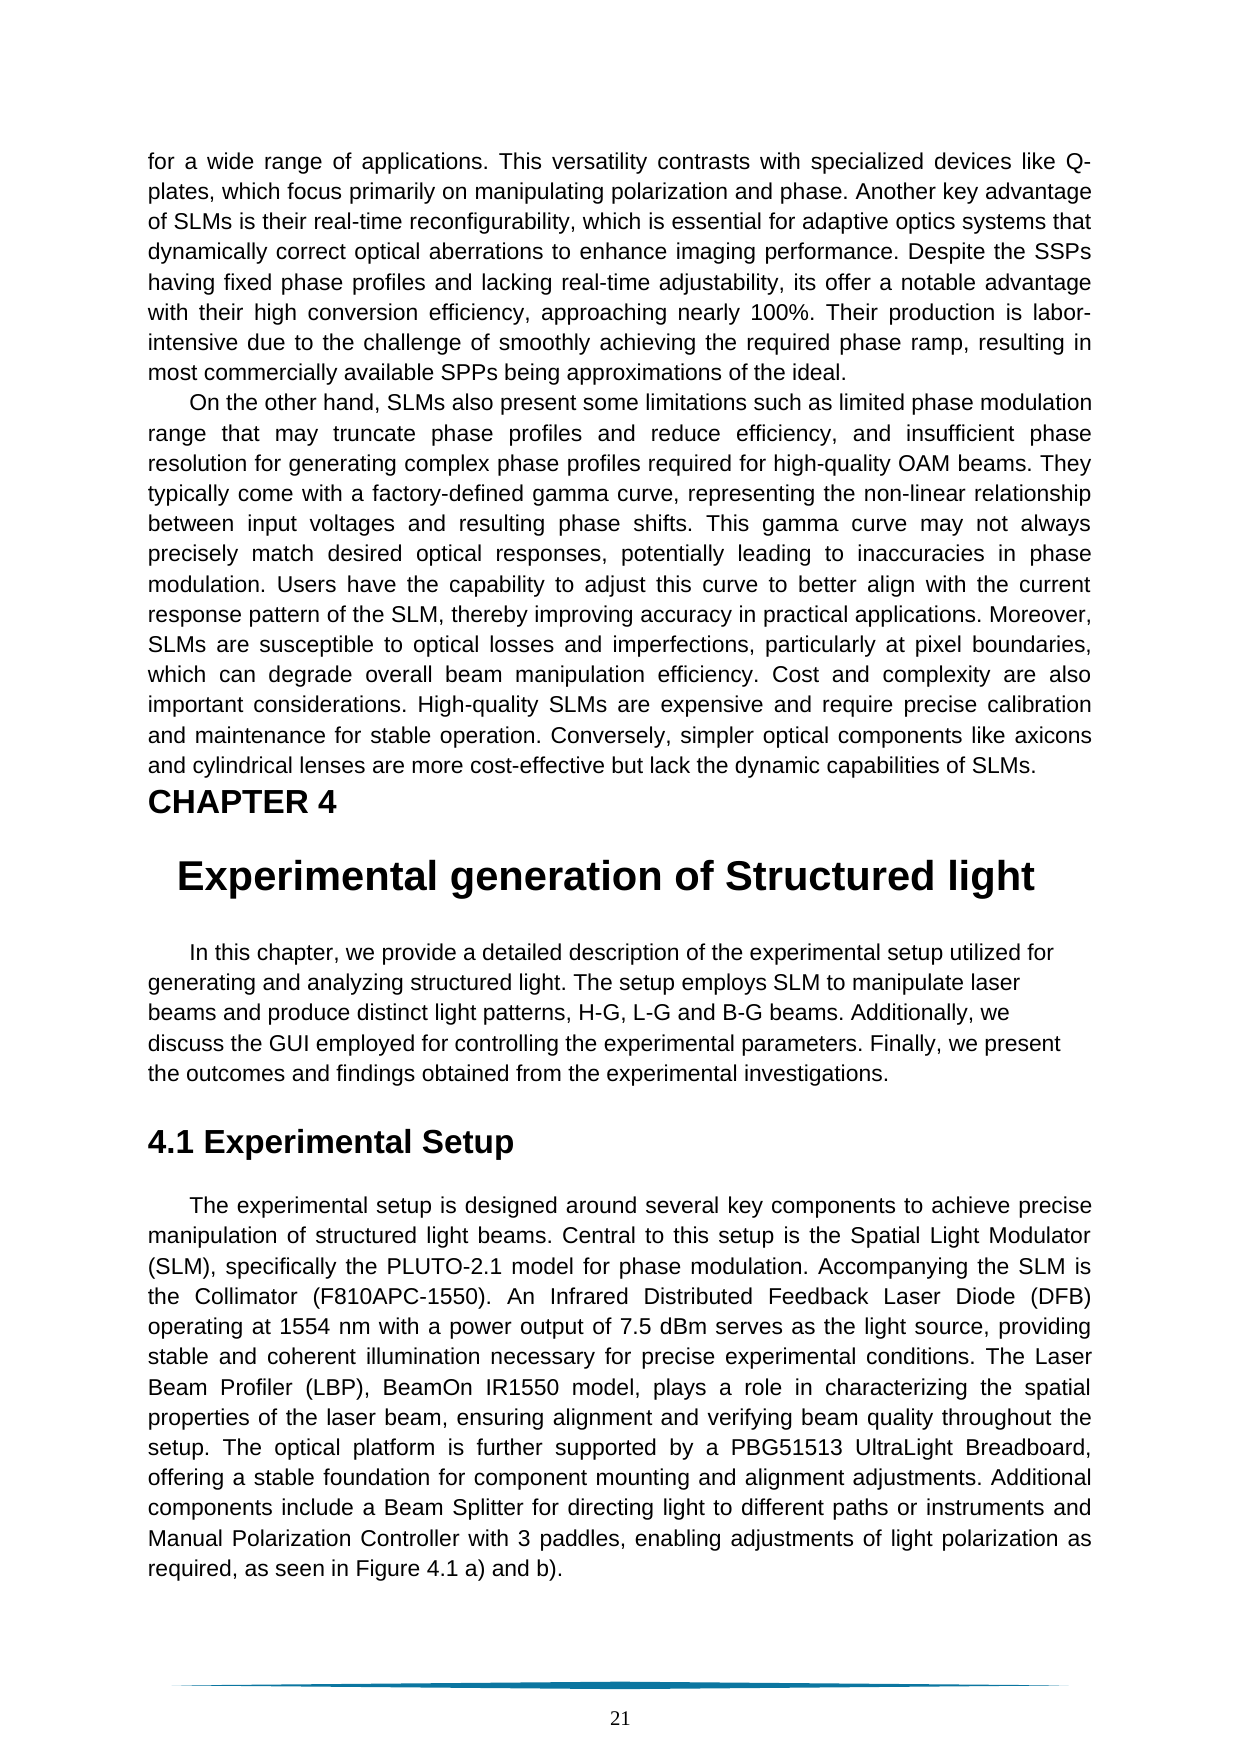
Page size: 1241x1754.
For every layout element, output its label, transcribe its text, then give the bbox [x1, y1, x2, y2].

text CHAPTER 4 [148, 782, 1092, 821]
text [148, 148, 1092, 386]
subtitle Experimental generation of Structured light [148, 851, 1092, 899]
text On the other hand, SLMs also present some limitations such as limited phase modulation range that may truncate phase profiles and reduce efficiency, and insufficient phase resolution for generating complex phase profiles required for high-quality OAM beams. They typically come with a factory-defined gamma curve, representing the non-linear relationship between input voltages and resulting phase shifts. This gamma curve may not always precisely match desired optical responses, potentially leading to inaccuracies in phase modulation. Users have the capability to adjust this curve to better align with the current response pattern of the SLM, thereby improving accuracy in practical applications. Moreover, SLMs are susceptible to optical losses and imperfections, particularly at pixel boundaries, which can degrade overall beam manipulation efficiency. Cost and complexity are also important considerations. High-quality SLMs are expensive and require precise calibration and maintenance for stable operation. Conversely, simpler optical components like axicons and cylindrical lenses are more cost-effective but lack the dynamic capabilities of SLMs. [148, 389, 1092, 778]
subtitle Experimental Setup [148, 1122, 1092, 1160]
text In this chapter, we provide a detailed description of the experimental setup utilized for generating and analyzing structured light. The setup employs SLM to manipulate laser beams and produce distinct light patterns, H-G, L-G and B-G beams. Additionally, we discuss the GUI employed for controlling the experimental parameters. Finally, we present the outcomes and findings obtained from the experimental investigations. [148, 939, 1092, 1086]
text The experimental setup is designed around several key components to achieve precise manipulation of structured light beams. Central to this setup is the Spatial Light Modulator (SLM), specifically the PLUTO-2.1 model for phase modulation. Accompanying the SLM is the Collimator (F810APC-1550). An Infrared Distributed Feedback Laser Diode (DFB) operating at 1554 nm with a power output of 7.5 dBm serves as the light source, providing stable and coherent illumination necessary for precise experimental conditions. The Laser Beam Profiler (LBP), BeamOn IR1550 model, plays a role in characterizing the spatial properties of the laser beam, ensuring alignment and verifying beam quality throughout the setup. The optical platform is further supported by a PBG51513 UltraLight Breadboard, offering a stable foundation for component mounting and alignment adjustments. Additional components include a Beam Splitter for directing light to different paths or instruments and Manual Polarization Controller with 3 paddles, enabling adjustments of light polarization as required, as seen in Figure 4.1 a) and b). [148, 1192, 1092, 1581]
